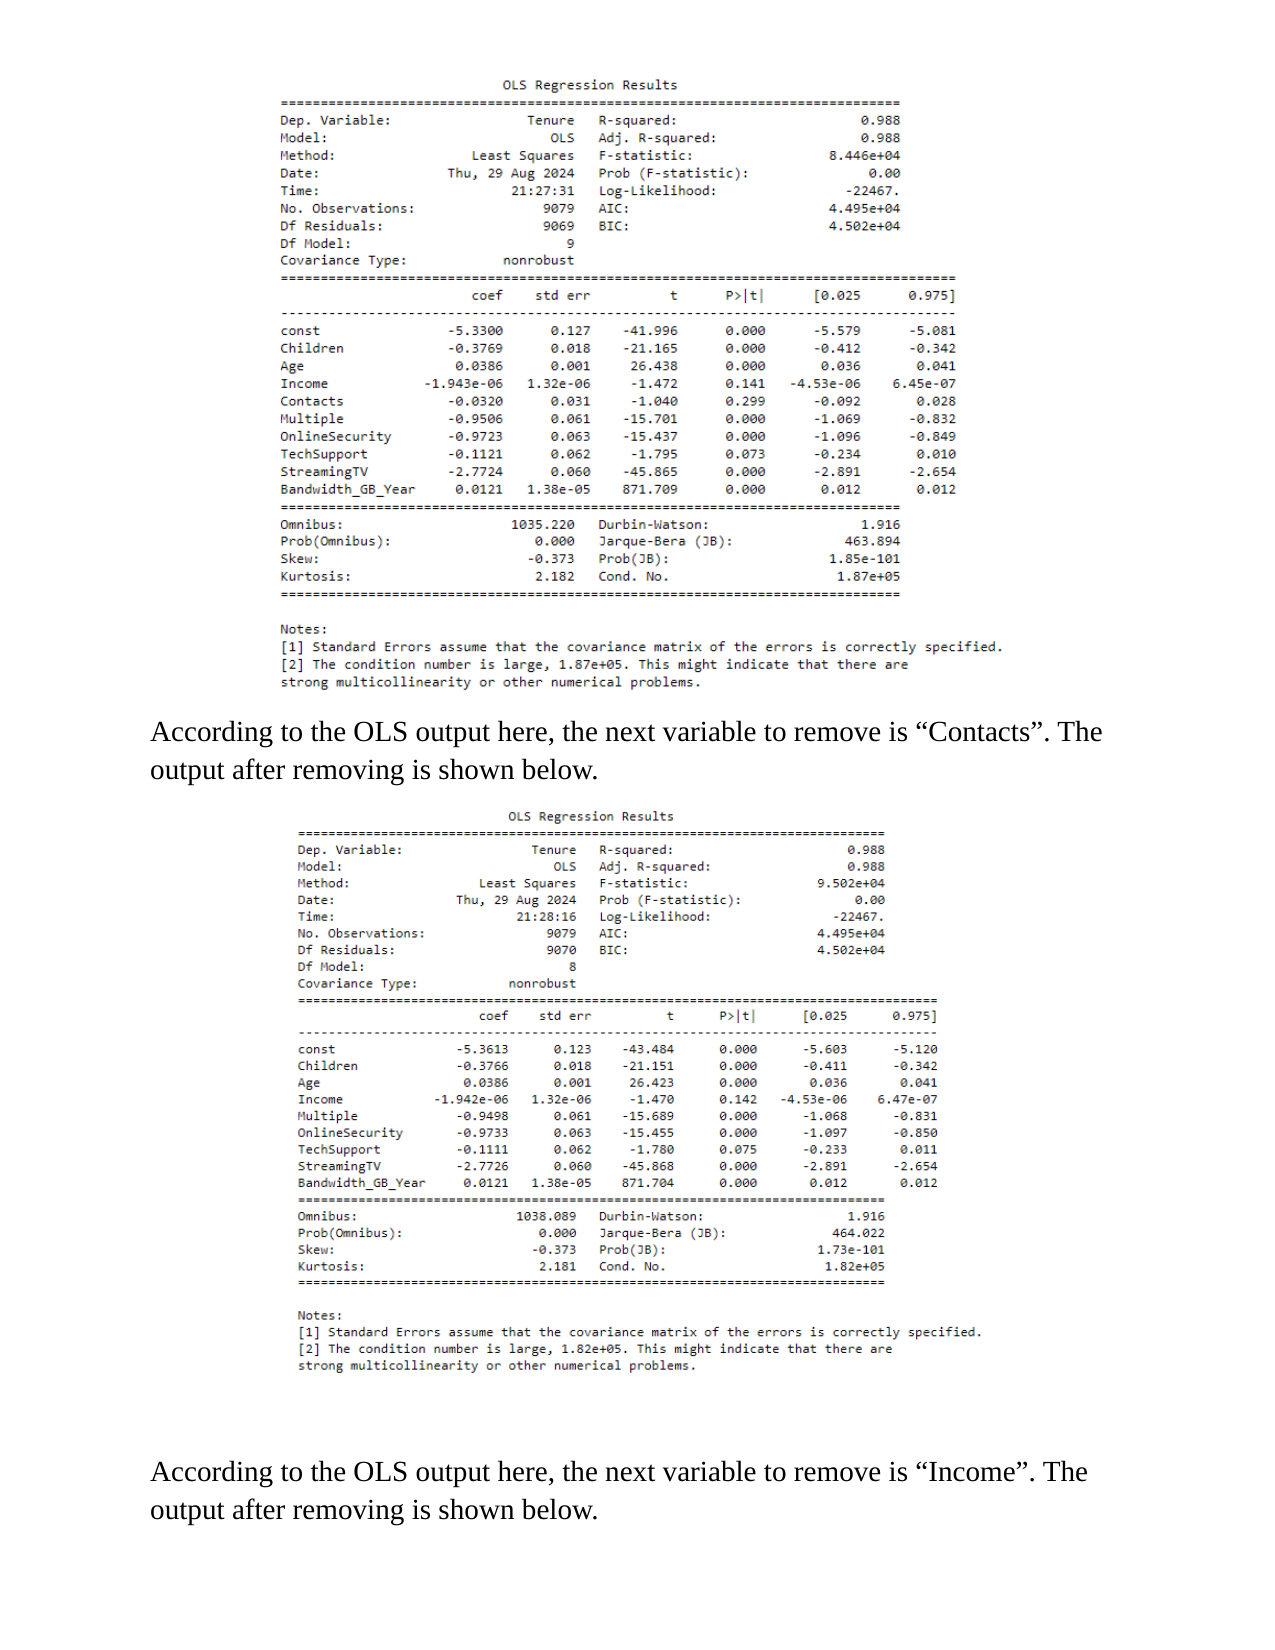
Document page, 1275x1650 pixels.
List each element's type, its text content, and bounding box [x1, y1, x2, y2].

text According to the OLS output here, the next variable to remove is “Contacts”. The output after removing is shown below. [150, 714, 1125, 786]
text According to the OLS output here, the next variable to remove is “Income”. The output after removing is shown below. [150, 1454, 1125, 1526]
picture [270, 75, 1005, 692]
picture [289, 807, 986, 1377]
